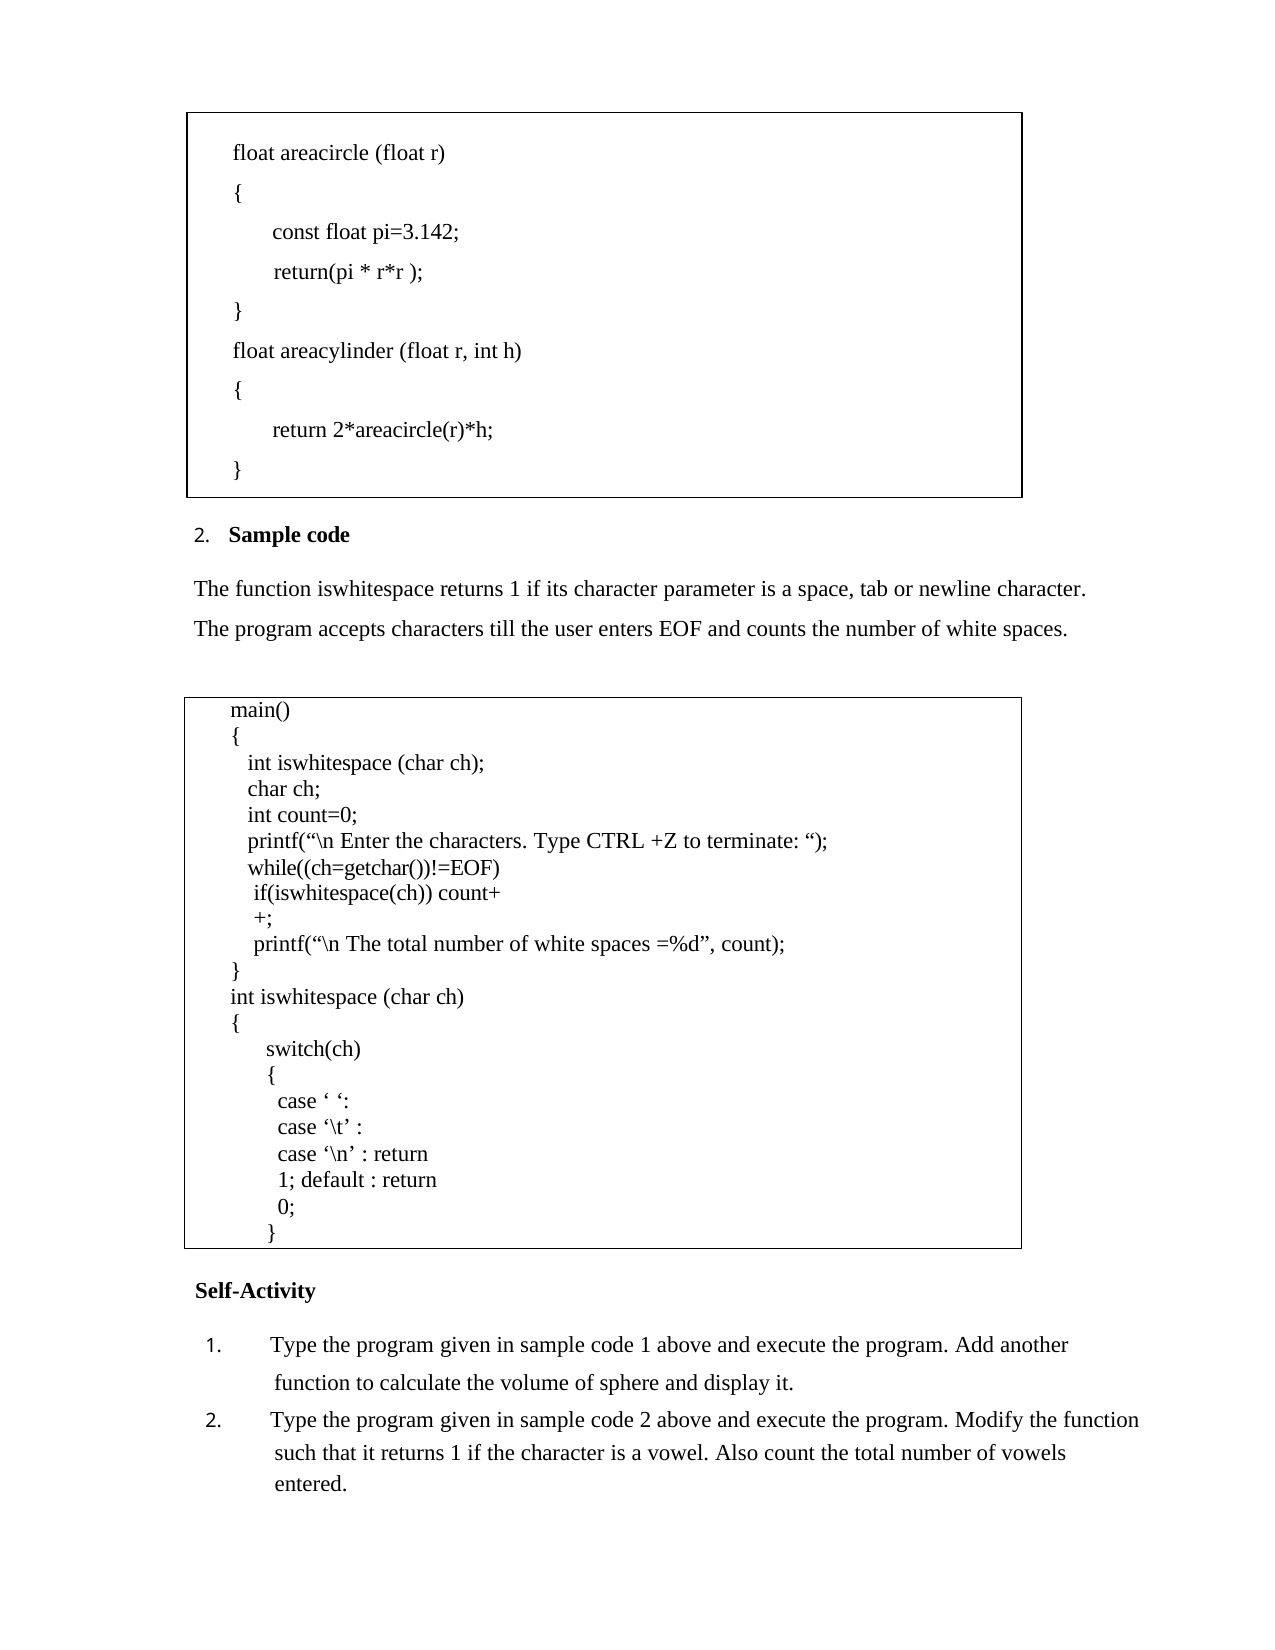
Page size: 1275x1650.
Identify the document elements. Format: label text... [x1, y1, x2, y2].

subtitle Sample code [193, 521, 1275, 548]
text The function iswhitespace returns 1 if its character parameter is a space, tab or newline character. The program accepts characters till the user enters EOF and counts the number of white spaces. [193, 576, 1111, 642]
list Type the program given in sample code 1 above and execute the program. Add another function to calculate the volume of sphere and display it. [205, 1331, 1146, 1395]
list Type the program given in sample code 2 above and execute the program. Modify the function such that it returns 1 if the character is a vowel. Also count the total number of vowels entered. [205, 1406, 1141, 1497]
subtitle Self-Activity [195, 1277, 1275, 1303]
